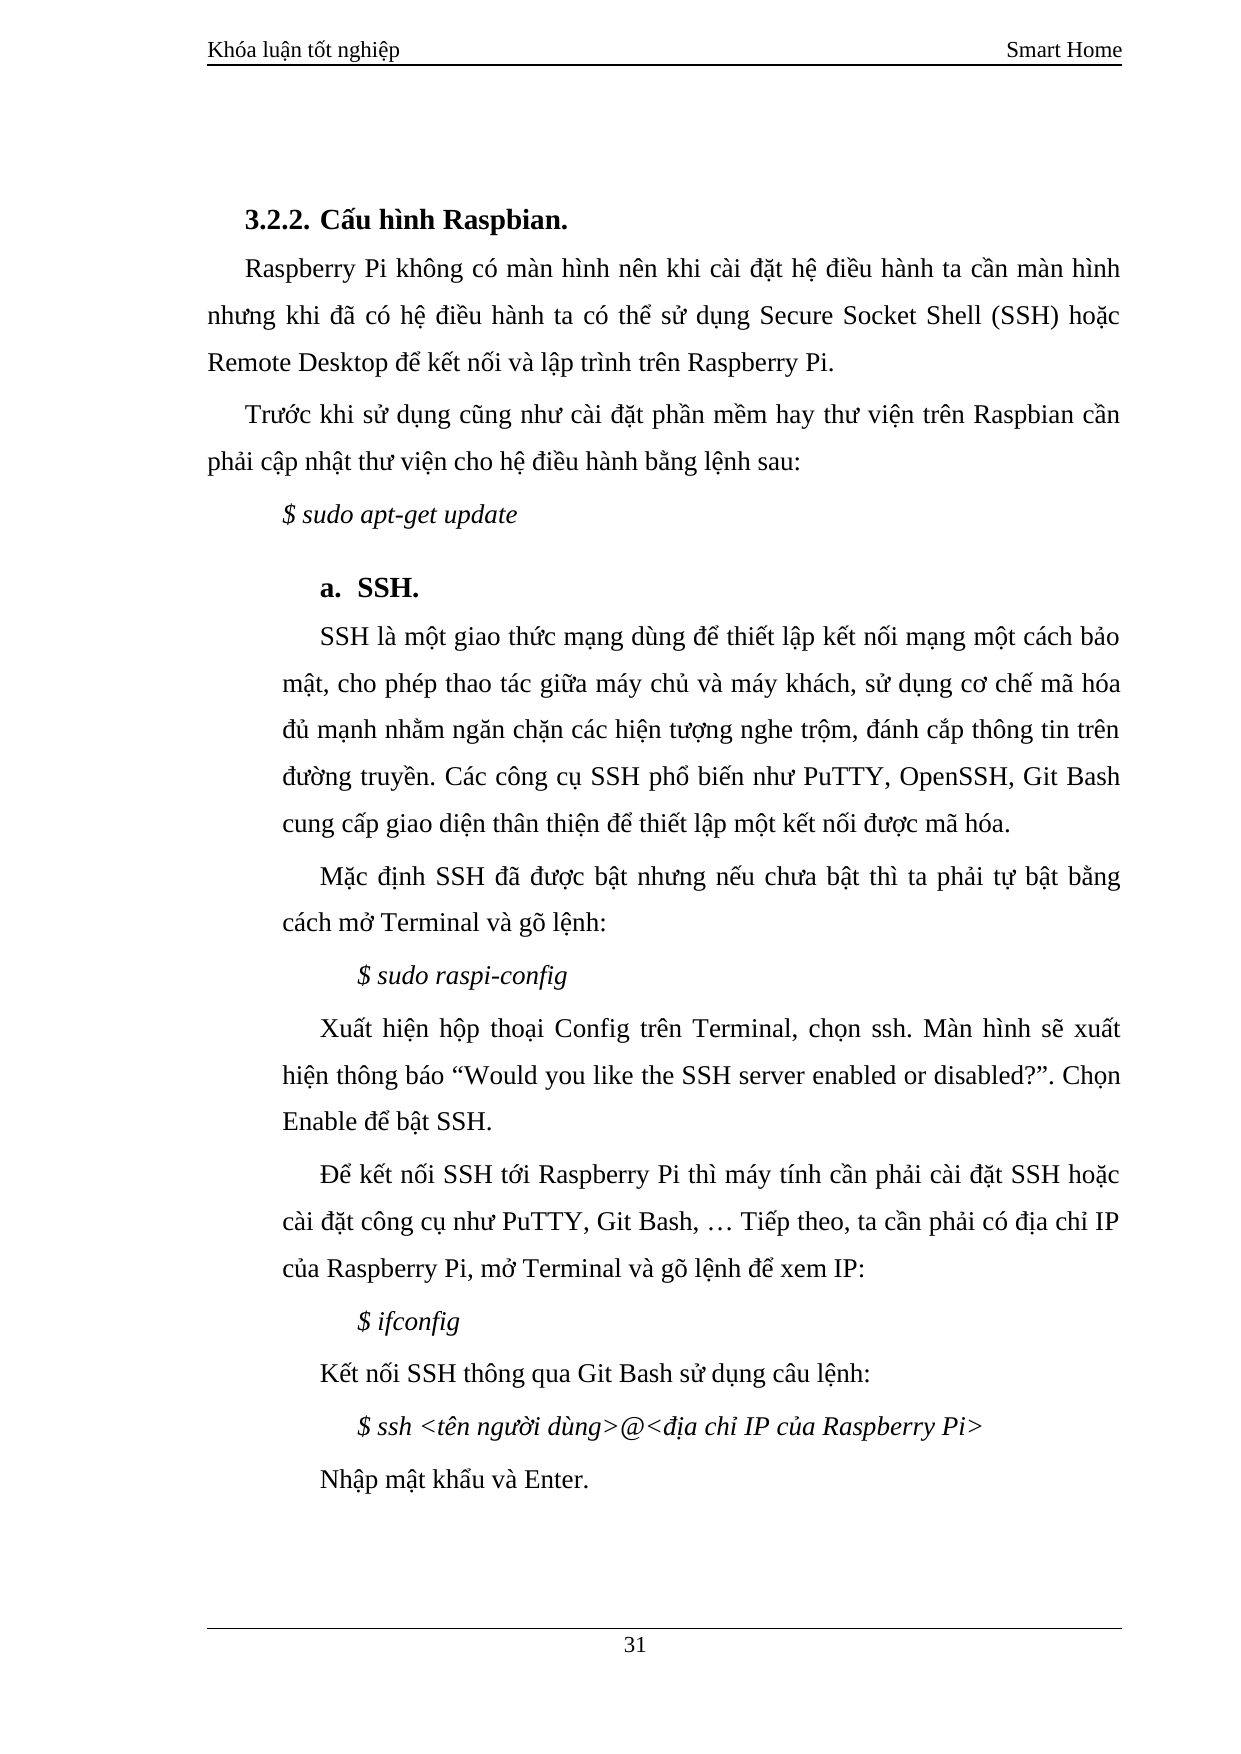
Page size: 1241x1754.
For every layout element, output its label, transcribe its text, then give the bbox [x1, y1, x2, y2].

text Để kết nối SSH tới Raspberry Pi thì máy tính cần phải cài đặt SSH hoặc cài đặt công cụ như PuTTY, Git Bash, … Tiếp theo, ta cần phải có địa chỉ IP của Raspberry Pi, mở Terminal và gõ lệnh để xem IP: [282, 1158, 1122, 1283]
text $ ifconfig [282, 1305, 1122, 1336]
text Trước khi sử dụng cũng như cài đặt phần mềm hay thư viện trên Raspbian cần phải cập nhật thư viện cho hệ điều hành bằng lệnh sau: [207, 398, 1122, 476]
text Nhập mật khẩu và Enter. [282, 1463, 1122, 1494]
text $ ssh <tên người dùng>@<địa chỉ IP của Raspberry Pi> [282, 1411, 1122, 1442]
text SSH là một giao thức mạng dùng để thiết lập kết nối mạng một cách bảo mật, cho phép thao tác giữa máy chủ và máy khách, sử dụng cơ chế mã hóa đủ mạnh nhằm ngăn chặn các hiện tượng nghe trộm, đánh cắp thông tin trên đường truyền. Các công cụ SSH phổ biến như PuTTY, OpenSSH, Git Bash cung cấp giao diện thân thiện để thiết lập một kết nối được mã hóa. [282, 620, 1122, 838]
text $ sudo raspi-config [282, 959, 1122, 990]
text Xuất hiện hộp thoại Config trên Terminal, chọn ssh. Màn hình sẽ xuất hiện thông báo “Would you like the SSH server enabled or disabled?”. Chọn Enable để bật SSH. [282, 1012, 1122, 1137]
text $ sudo apt-get update [207, 498, 1122, 529]
subtitle Cấu hình Raspbian. [244, 202, 1122, 236]
text Kết nối SSH thông qua Git Bash sử dụng câu lệnh: [282, 1358, 1122, 1389]
text Raspberry Pi không có màn hình nên khi cài đặt hệ điều hành ta cần màn hình nhưng khi đã có hệ điều hành ta có thể sử dụng Secure Socket Shell (SSH) hoặc Remote Desktop để kết nối và lập trình trên Raspberry Pi. [207, 252, 1122, 377]
text Mặc định SSH đã được bật nhưng nếu chưa bật thì ta phải tự bật bằng cách mở Terminal và gõ lệnh: [282, 860, 1122, 937]
subtitle SSH. [282, 570, 1122, 603]
